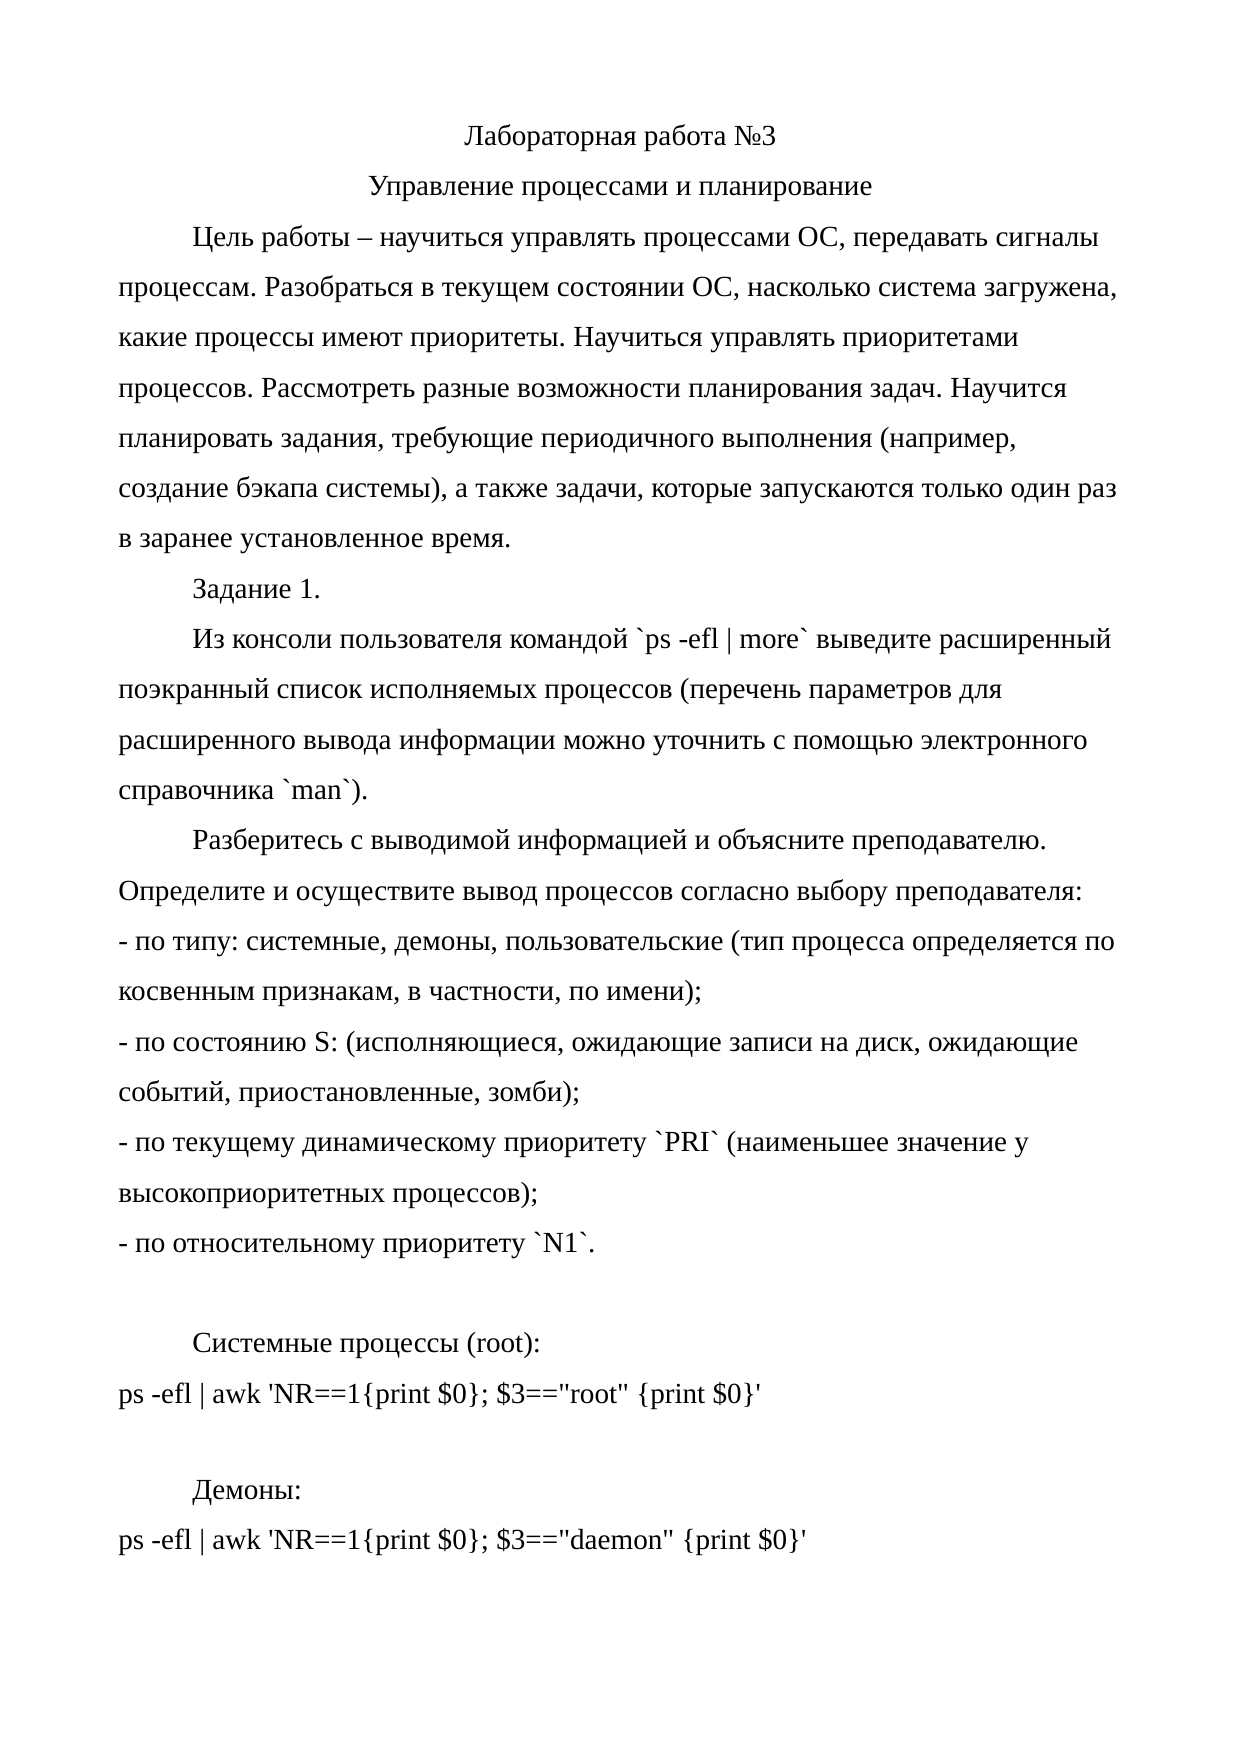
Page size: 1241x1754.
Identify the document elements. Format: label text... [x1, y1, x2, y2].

text - по состоянию S: (исполняющиеся, ожидающие записи на диск, ожидающие событий, приостановленные, зомби); [118, 1024, 1122, 1108]
text - по относительному приоритету `N1`. [118, 1225, 1122, 1258]
text - по текущему динамическому приоритету `PRI` (наименьшее значение у высокоприоритетных процессов); [118, 1124, 1122, 1208]
text Задание 1. [118, 571, 1122, 604]
text Управление процессами и планирование [118, 168, 1122, 202]
text Из консоли пользователя командой `ps -efl | more` выведите расширенный поэкранный список исполняемых процессов (перечень параметров для расширенного вывода информации можно уточнить с помощью электронного справочника `man`). [118, 621, 1122, 806]
text Определите и осуществите вывод процессов согласно выбору преподавателя: [118, 873, 1122, 906]
text ps -efl | awk 'NR==1{print $0}; $3=="root" {print $0}' [118, 1376, 1122, 1409]
text Цель работы – научиться управлять процессами ОС, передавать сигналы процессам. Разобраться в текущем состоянии ОС, насколько система загружена, какие процессы имеют приоритеты. Научиться управлять приоритетами процессов. Рассмотреть разные возможности планирования задач. Научится планировать задания, требующие периодичного выполнения (например, создание бэкапа системы), а также задачи, которые запускаются только один раз в заранее установленное время. [118, 219, 1122, 554]
text - по типу: системные, демоны, пользовательские (тип процесса определяется по косвенным признакам, в частности, по имени); [118, 923, 1122, 1007]
text Разберитесь с выводимой информацией и объясните преподавателю. [118, 822, 1122, 856]
text Демоны: [118, 1472, 1122, 1505]
text Лабораторная работа №3 [118, 118, 1122, 152]
text ps -efl | awk 'NR==1{print $0}; $3=="daemon" {print $0}' [118, 1522, 1122, 1556]
text Системные процессы (root): [118, 1326, 1122, 1359]
